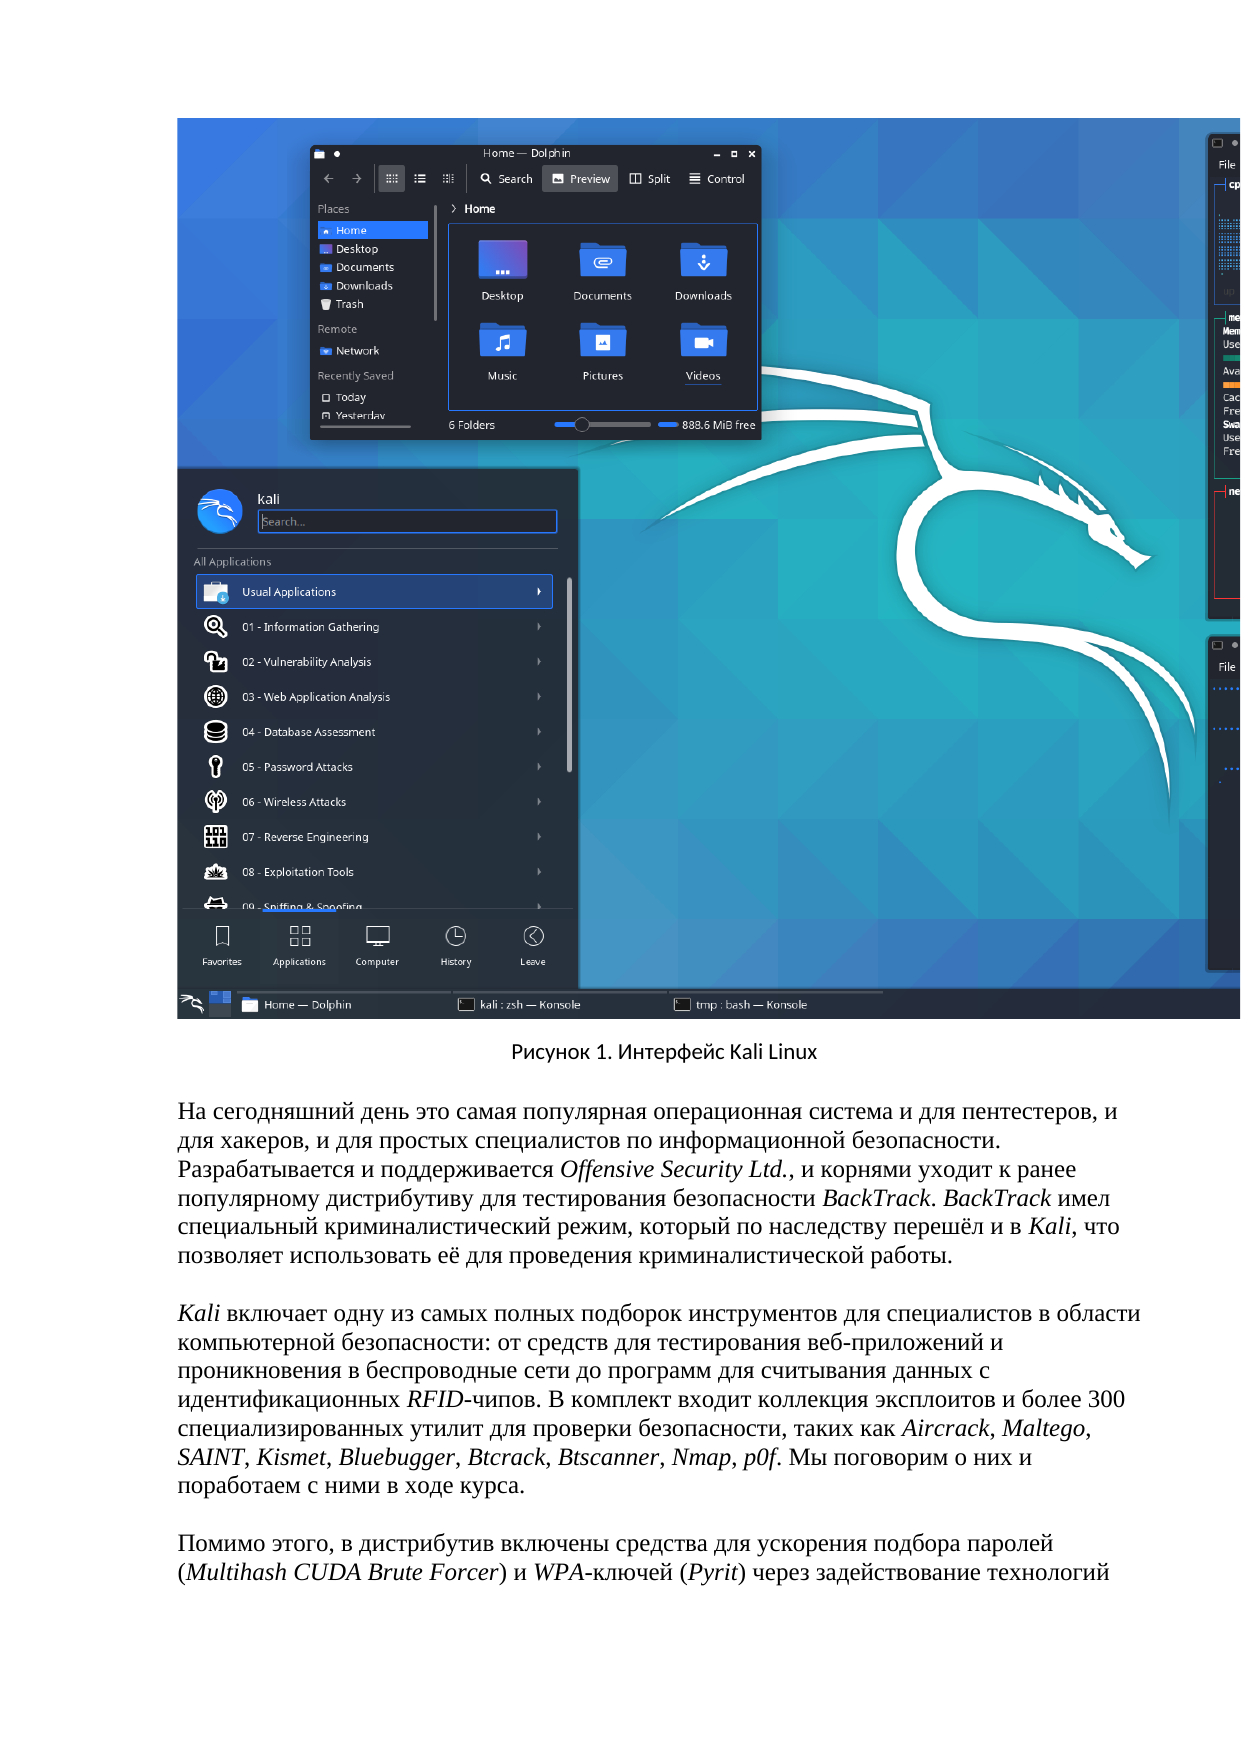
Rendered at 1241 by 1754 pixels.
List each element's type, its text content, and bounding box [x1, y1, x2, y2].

text Kali включает одну из самых полных подборок инструментов для специалистов в области компьютерной безопасности: от средств для тестирования веб-приложений и проникновения в беспроводные сети до программ для считывания данных с идентификационных RFID-чипов. В комплект входит коллекция эксплоитов и более 300 специализированных утилит для проверки безопасности, таких как Aircrack, Maltego, SAINT, Kismet, Bluebugger, Btcrack, Btscanner, Nmap, p0f. Мы поговорим о них и поработаем с ними в ходе курса. [177, 1298, 1152, 1499]
text Рисунок 1. Интерфейс Kali Linux [177, 1037, 1152, 1065]
picture [177, 118, 1241, 1019]
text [177, 1528, 1152, 1586]
text На сегодняшний день это самая популярная операционная система и для пентестеров, и для хакеров, и для простых специалистов по информационной безопасности. Разрабатывается и поддерживается Offensive Security Ltd., и корнями уходит к ранее популярному дистрибутиву для тестирования безопасности BackTrack. BackTrack имел специальный криминалистический режим, который по наследству перешёл и в Kali, что позволяет использовать её для проведения криминалистической работы. [177, 1096, 1152, 1269]
